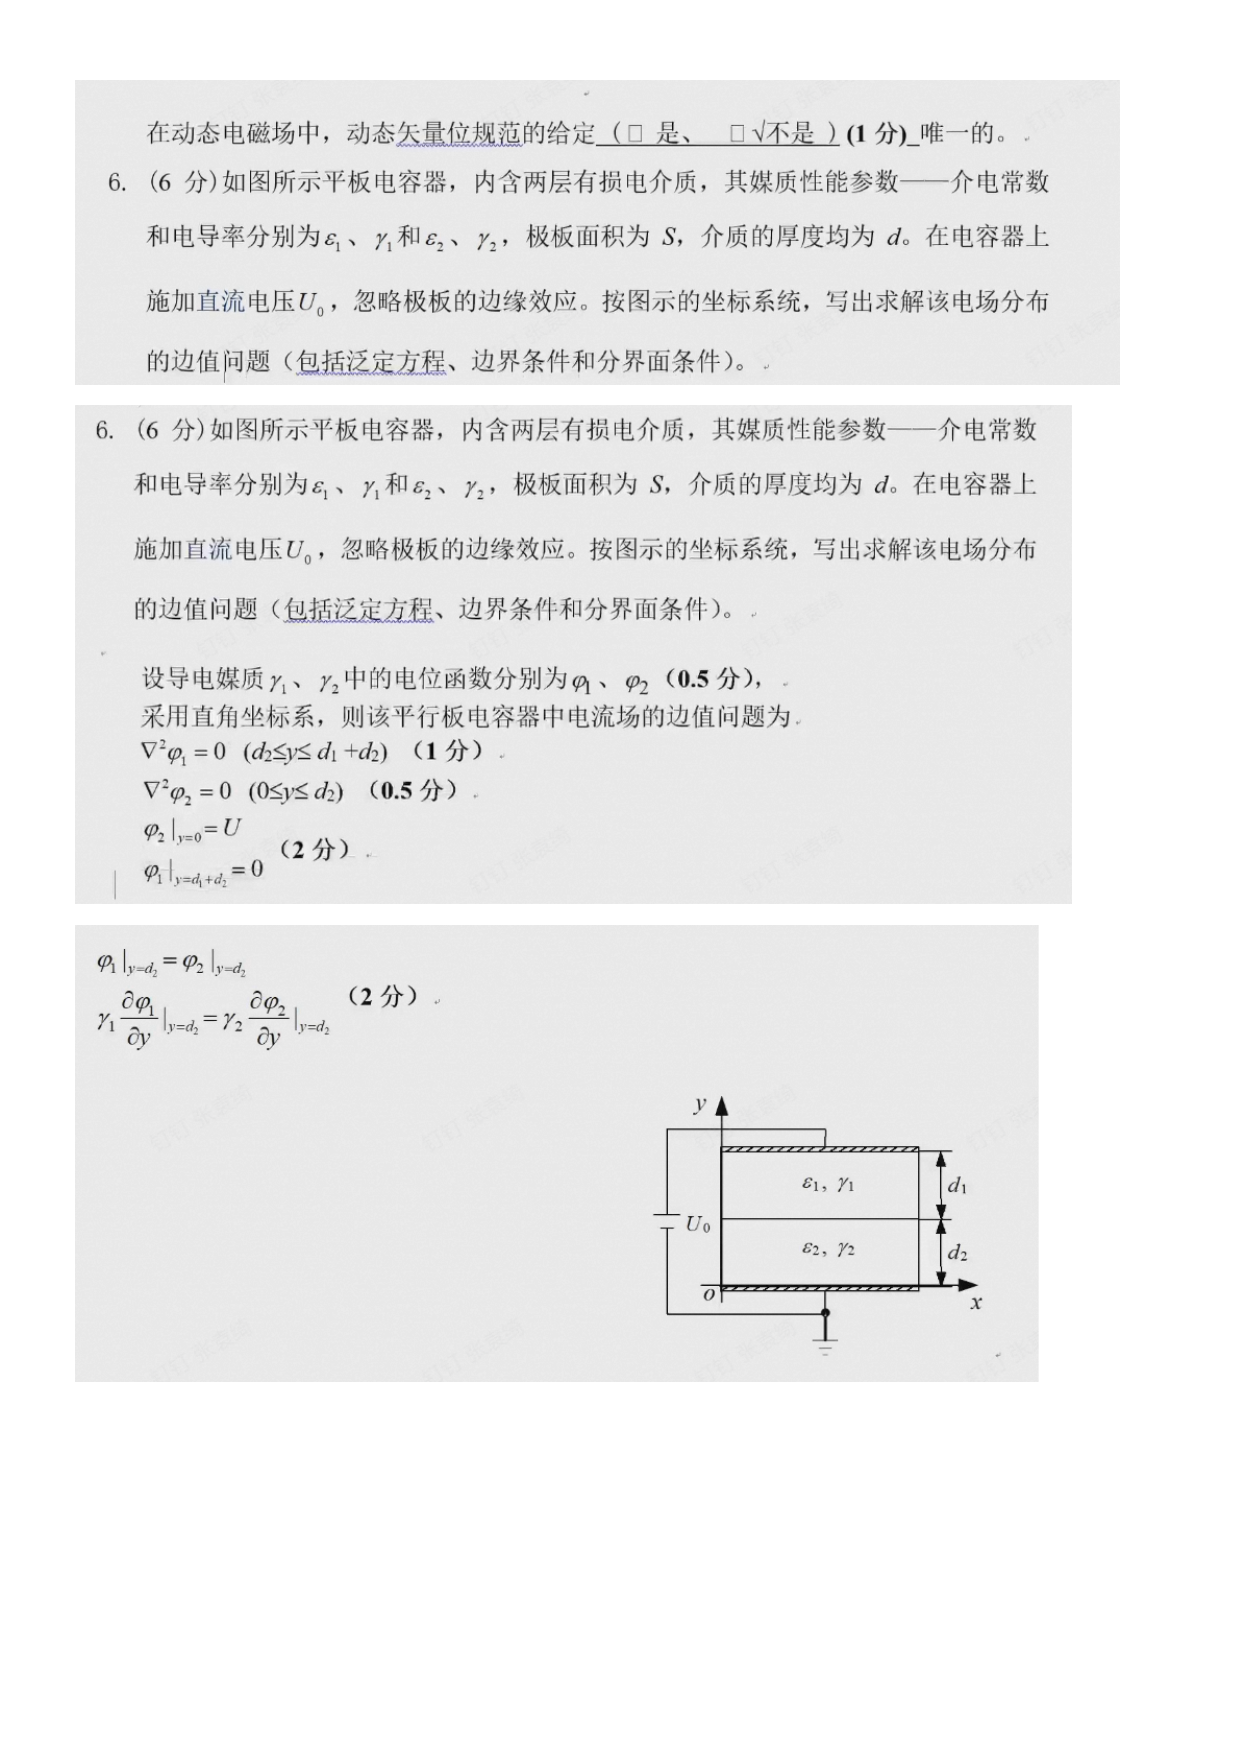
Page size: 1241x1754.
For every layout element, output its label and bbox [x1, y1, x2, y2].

picture [75, 925, 1039, 1382]
picture [75, 80, 1120, 385]
picture [75, 405, 1072, 904]
